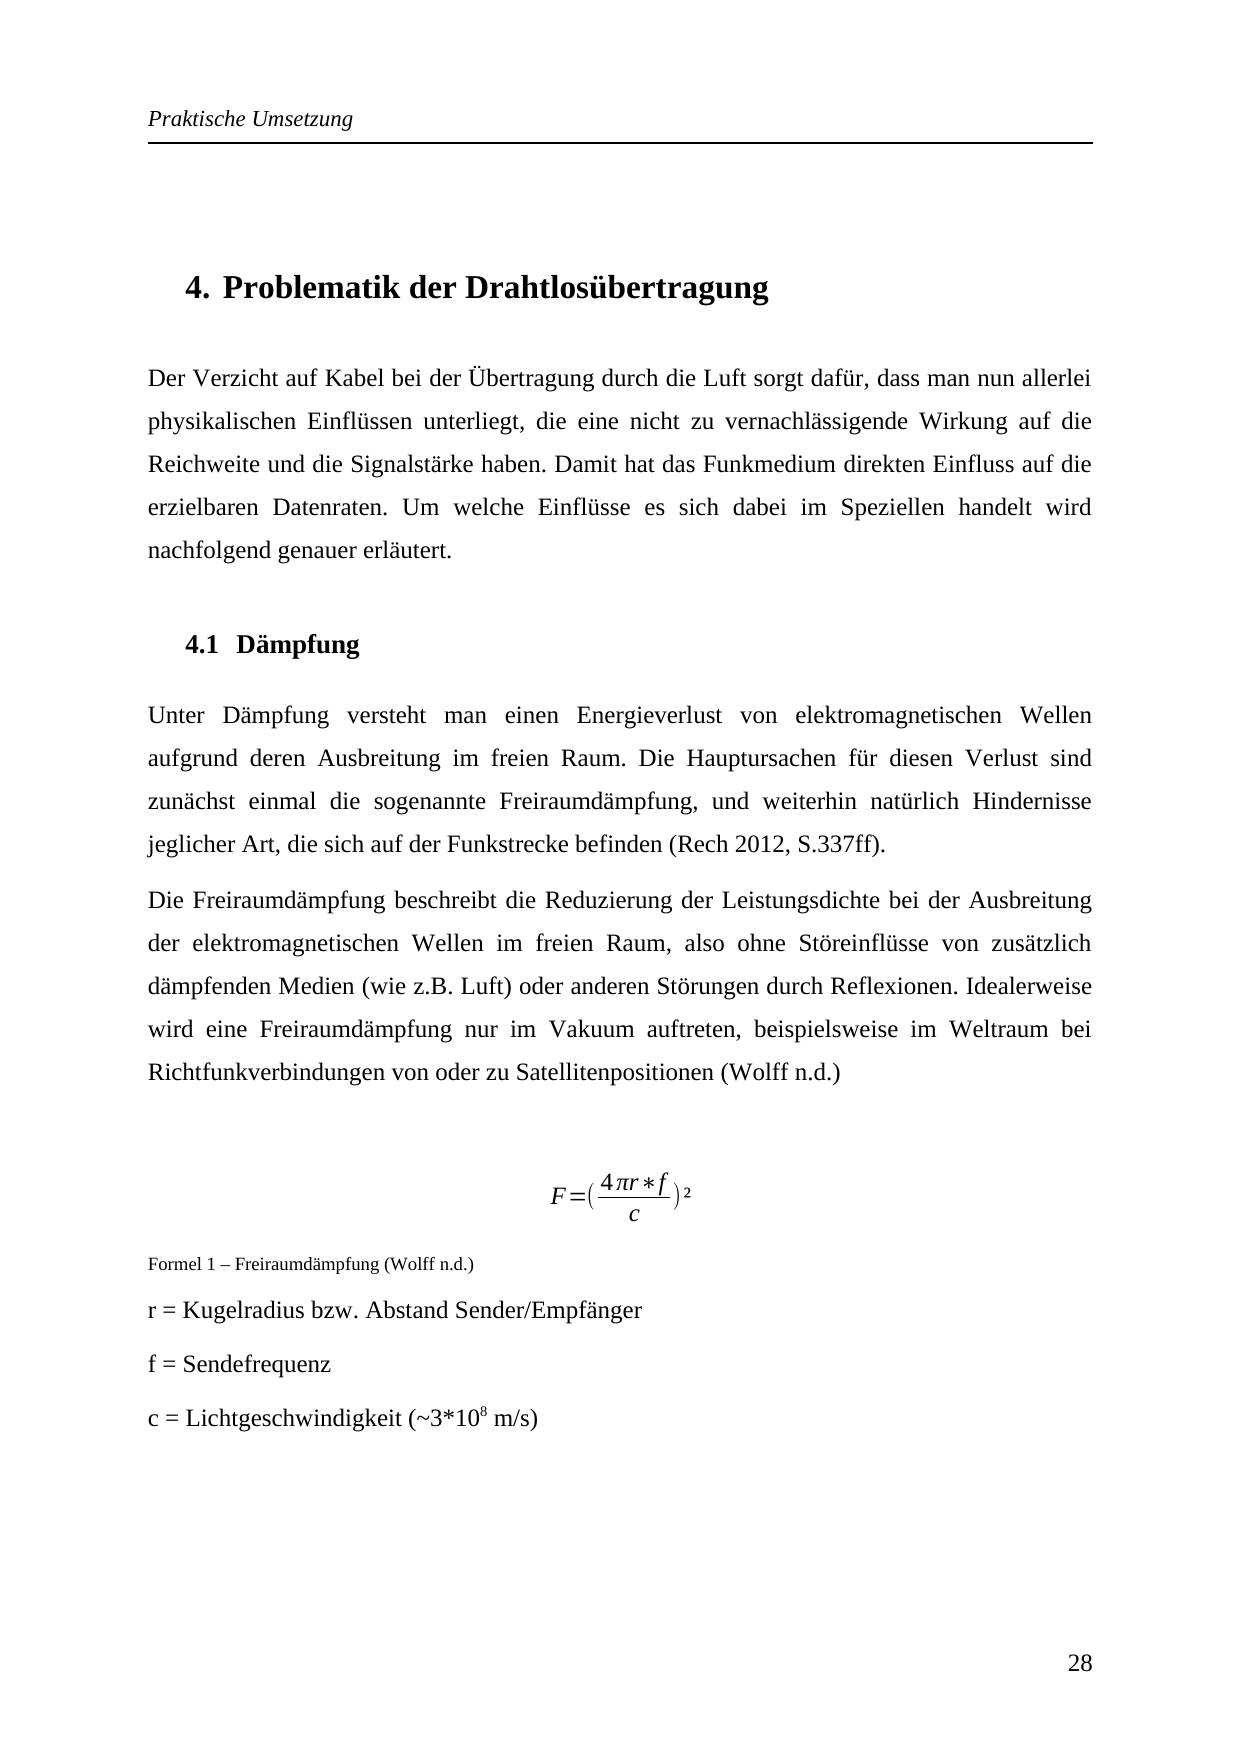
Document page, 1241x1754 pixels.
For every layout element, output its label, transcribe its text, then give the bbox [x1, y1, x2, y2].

text Formel 1 – Freiraumdämpfung (Wolff n.d.) [148, 1253, 1093, 1274]
text f = Sendefrequenz [148, 1349, 1093, 1378]
subtitle Problematik der Drahtlosübertragung [185, 268, 1093, 306]
subtitle Dämpfung [185, 628, 1093, 659]
text Der Verzicht auf Kabel bei der Übertragung durch die Luft sorgt dafür, dass man nun allerlei physikalischen Einflüssen unterliegt, die eine nicht zu vernachlässigende Wirkung auf die Reichweite und die Signalstärke haben. Damit hat das Funkmedium direkten Einfluss auf die erzielbaren Datenraten. Um welche Einflüsse es sich dabei im Speziellen handelt wird nachfolgend genauer erläutert. [148, 363, 1093, 564]
text r = Kugelradius bzw. Abstand Sender/Empfänger [148, 1295, 1093, 1324]
text Die Freiraumdämpfung beschreibt die Reduzierung der Leistungsdichte bei der Ausbreitung der elektromagnetischen Wellen im freien Raum, also ohne Störeinflüsse von zusätzlich dämpfenden Medien (wie z.B. Luft) oder anderen Störungen durch Reflexionen. Idealerweise wird eine Freiraumdämpfung nur im Vakuum auftreten, beispielsweise im Weltraum bei Richtfunkverbindungen von oder zu Satellitenpositionen (Wolff n.d.) [148, 885, 1093, 1086]
text Unter Dämpfung versteht man einen Energieverlust von elektromagnetischen Wellen aufgrund deren Ausbreitung im freien Raum. Die Hauptursachen für diesen Verlust sind zunächst einmal die sogenannte Freiraumdämpfung, und weiterhin natürlich Hindernisse jeglicher Art, die sich auf der Funkstrecke befinden (Rech 2012, S.337ff). [148, 700, 1093, 858]
text c = Lichtgeschwindigkeit (~3*108 m/s) [148, 1403, 1093, 1432]
